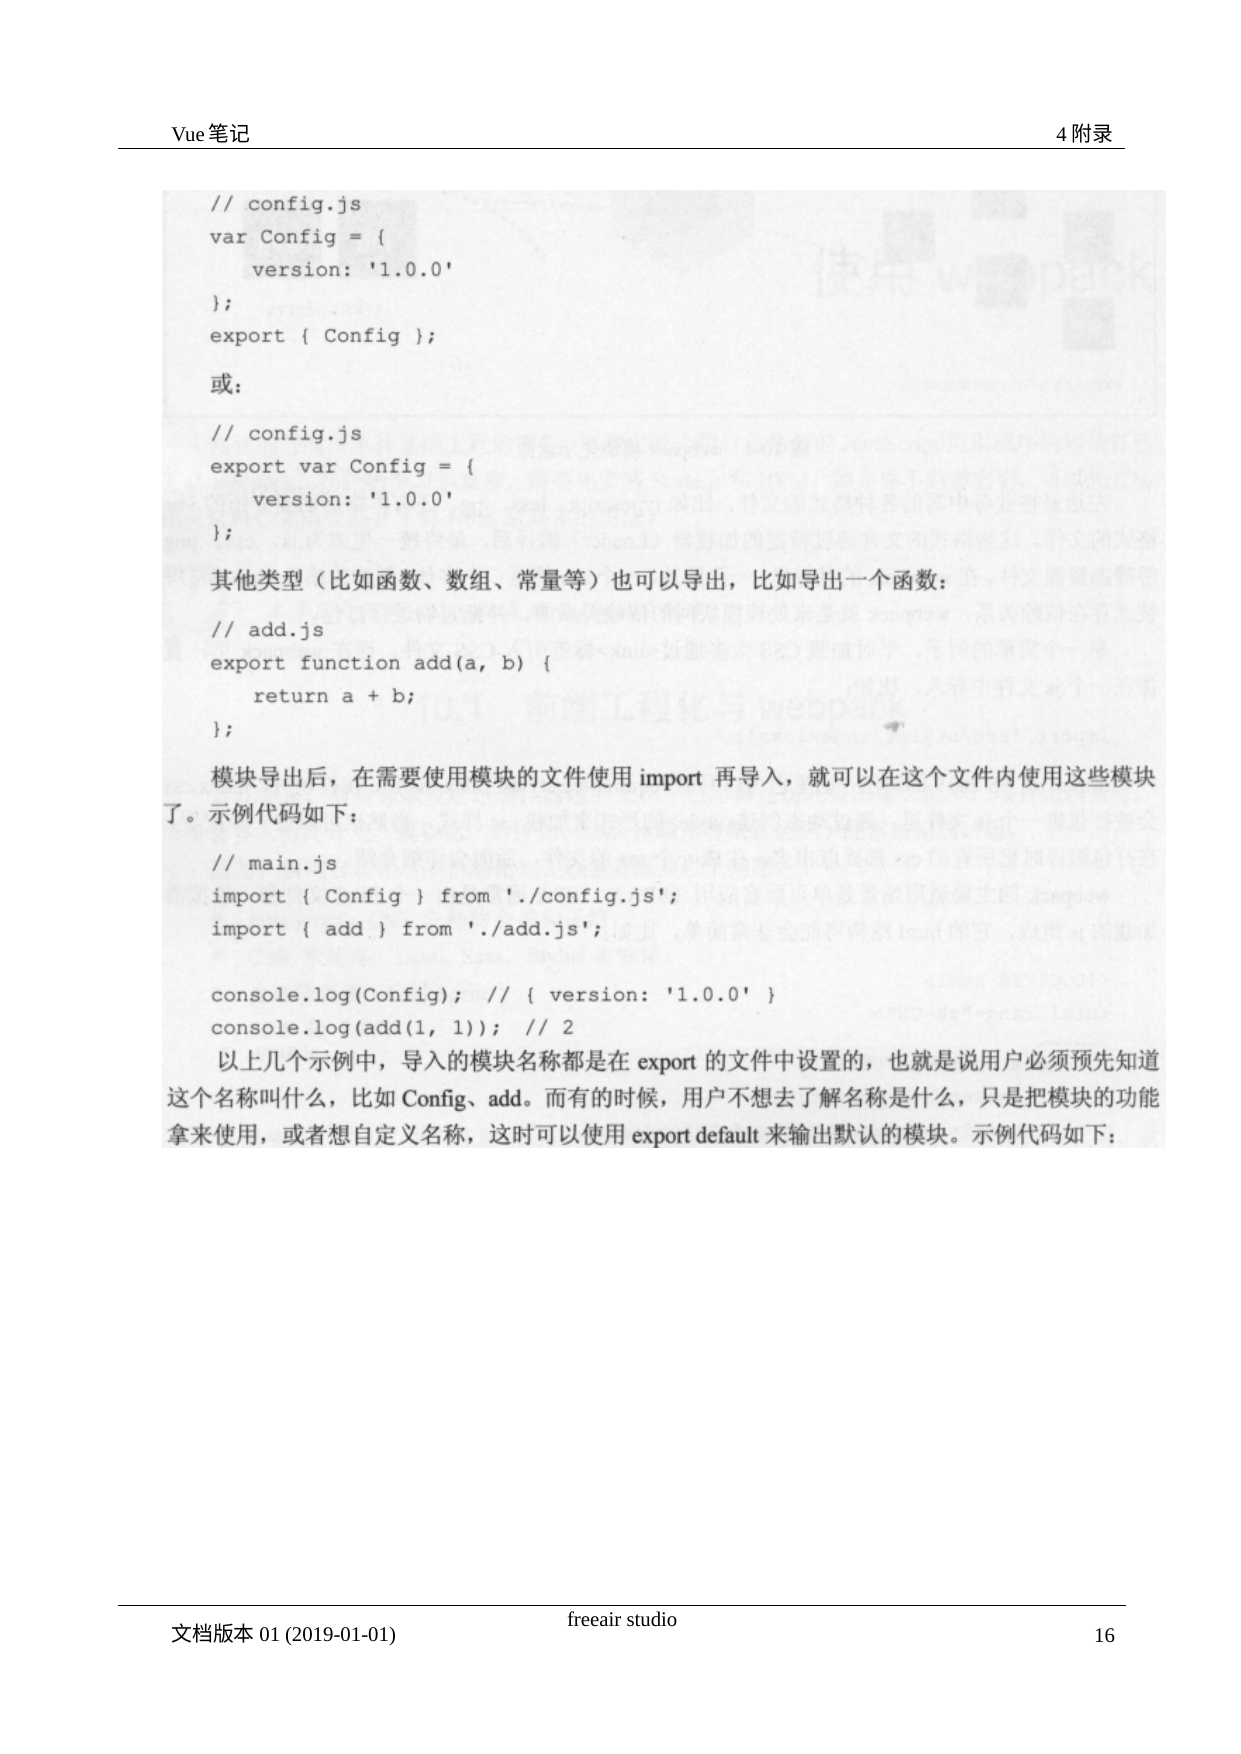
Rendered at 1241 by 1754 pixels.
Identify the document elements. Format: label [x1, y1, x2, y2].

picture [161, 190, 1166, 1148]
